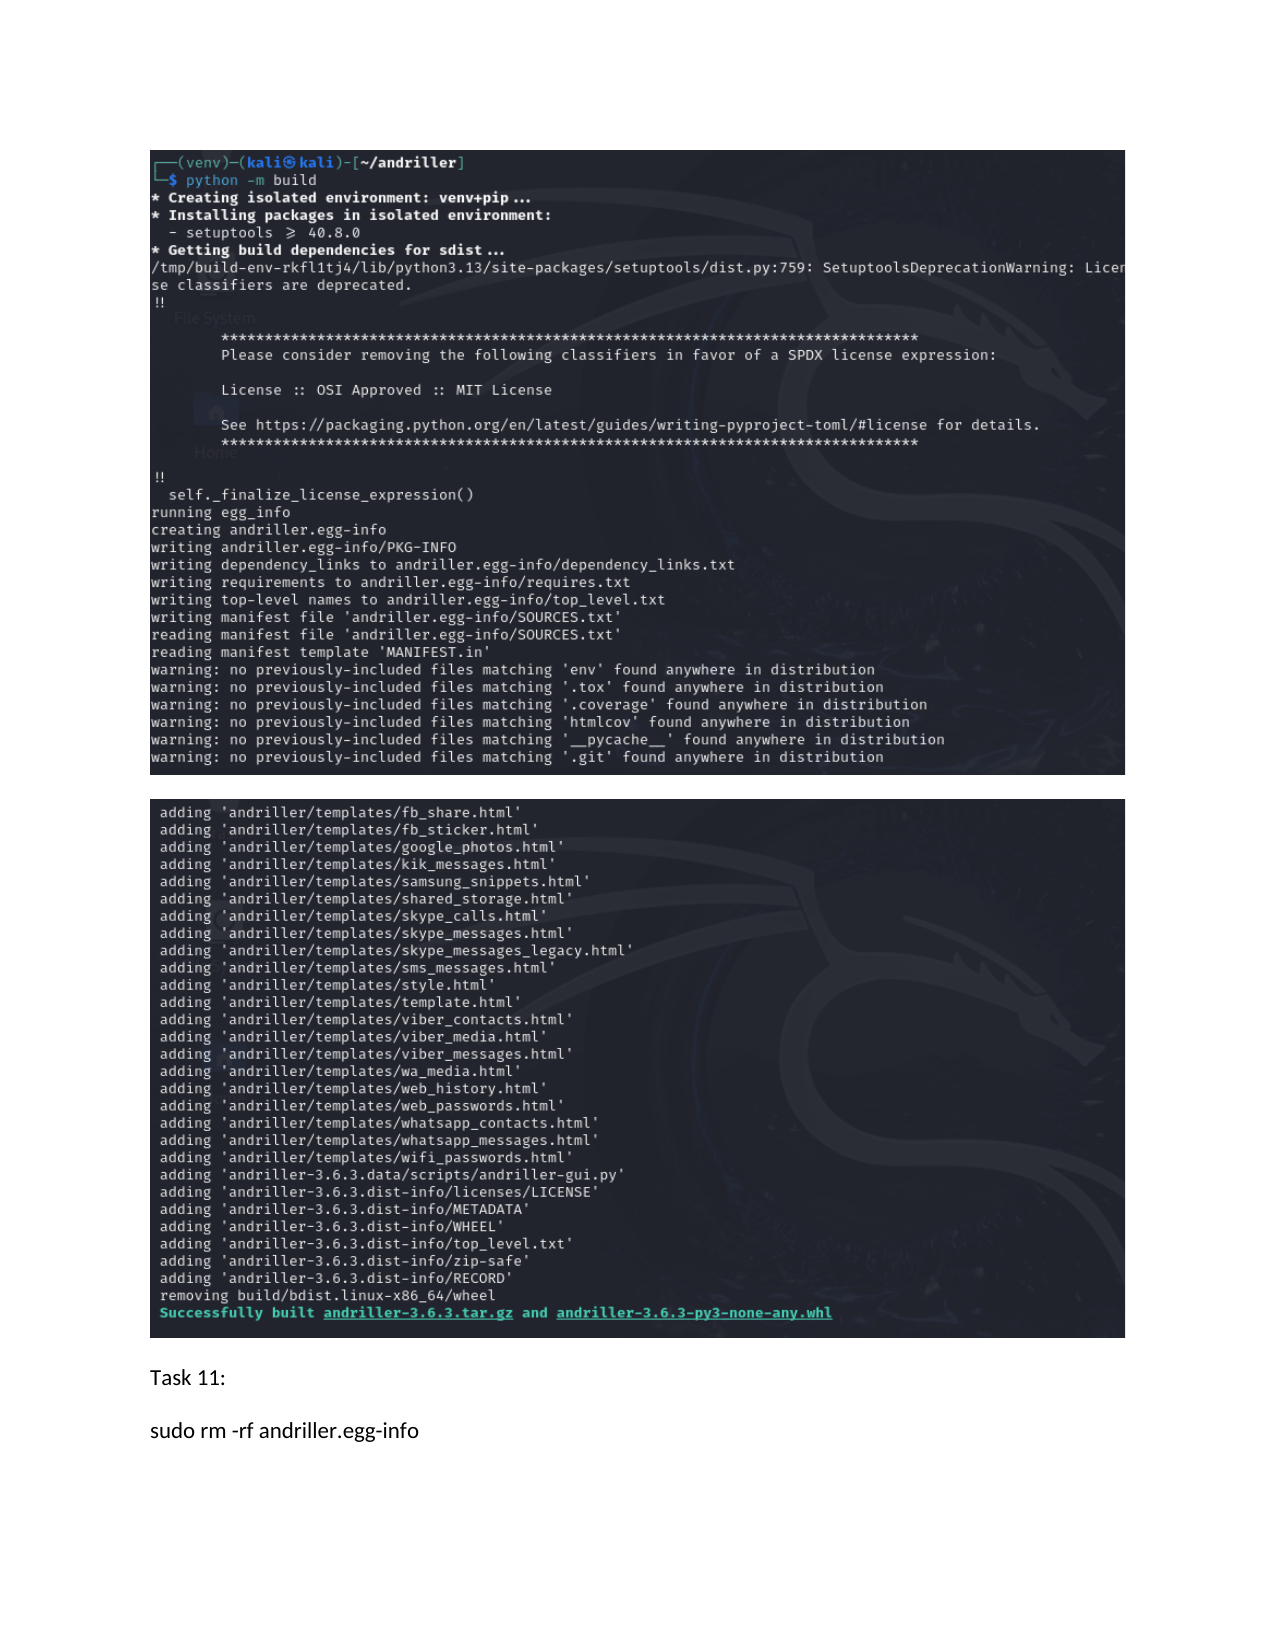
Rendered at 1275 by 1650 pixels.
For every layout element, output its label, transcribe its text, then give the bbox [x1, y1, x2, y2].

text sudo rm -rf andriller.egg-info [150, 1416, 1125, 1444]
picture [150, 150, 1125, 775]
text Task 11: [150, 1363, 1125, 1391]
picture [150, 799, 1125, 1338]
